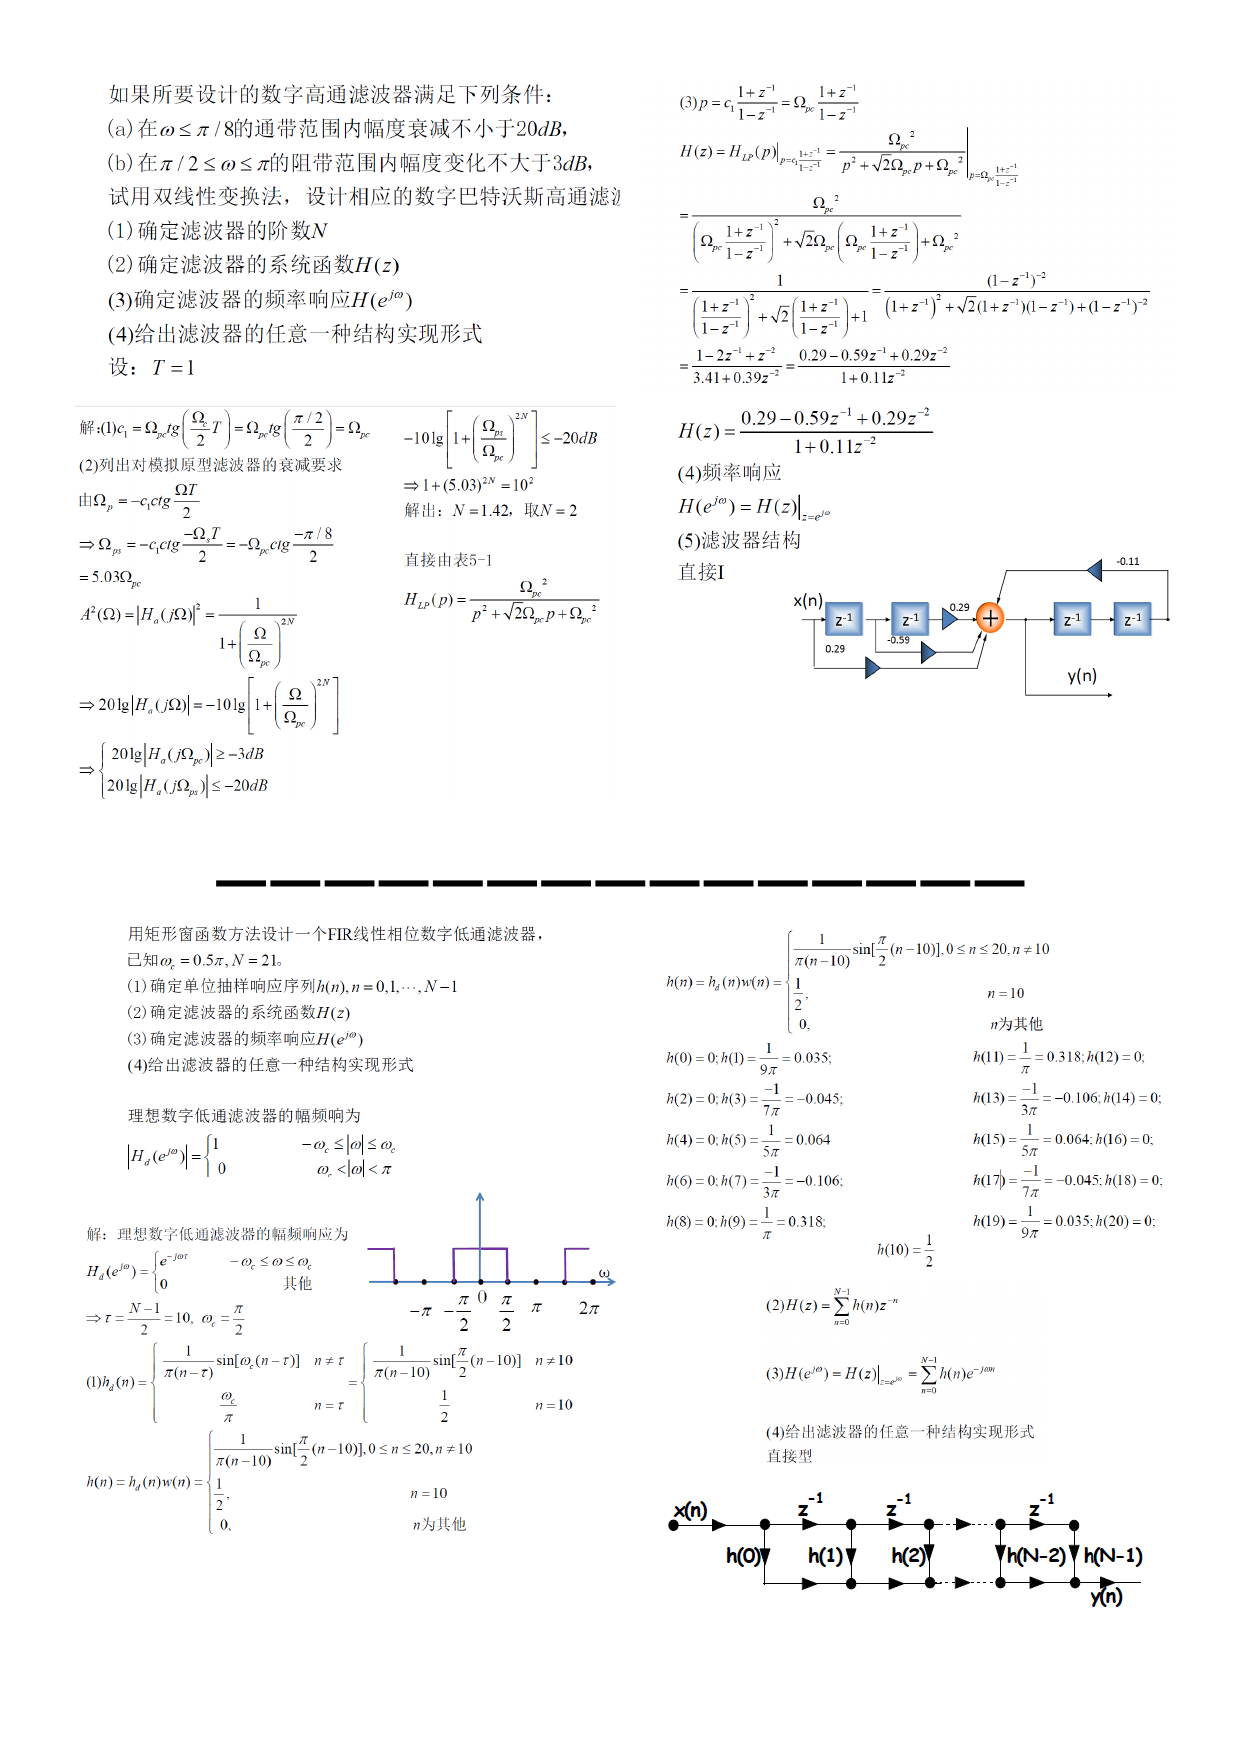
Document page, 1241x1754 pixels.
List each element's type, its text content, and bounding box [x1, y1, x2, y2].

picture [126, 925, 547, 1177]
picture [642, 405, 1192, 710]
picture [642, 1478, 1166, 1616]
picture [75, 80, 621, 383]
picture [75, 405, 616, 799]
text ——————————————— [75, 828, 1165, 926]
picture [75, 1185, 621, 1535]
picture [642, 925, 1181, 1272]
picture [642, 80, 1174, 391]
picture [761, 1283, 1047, 1468]
